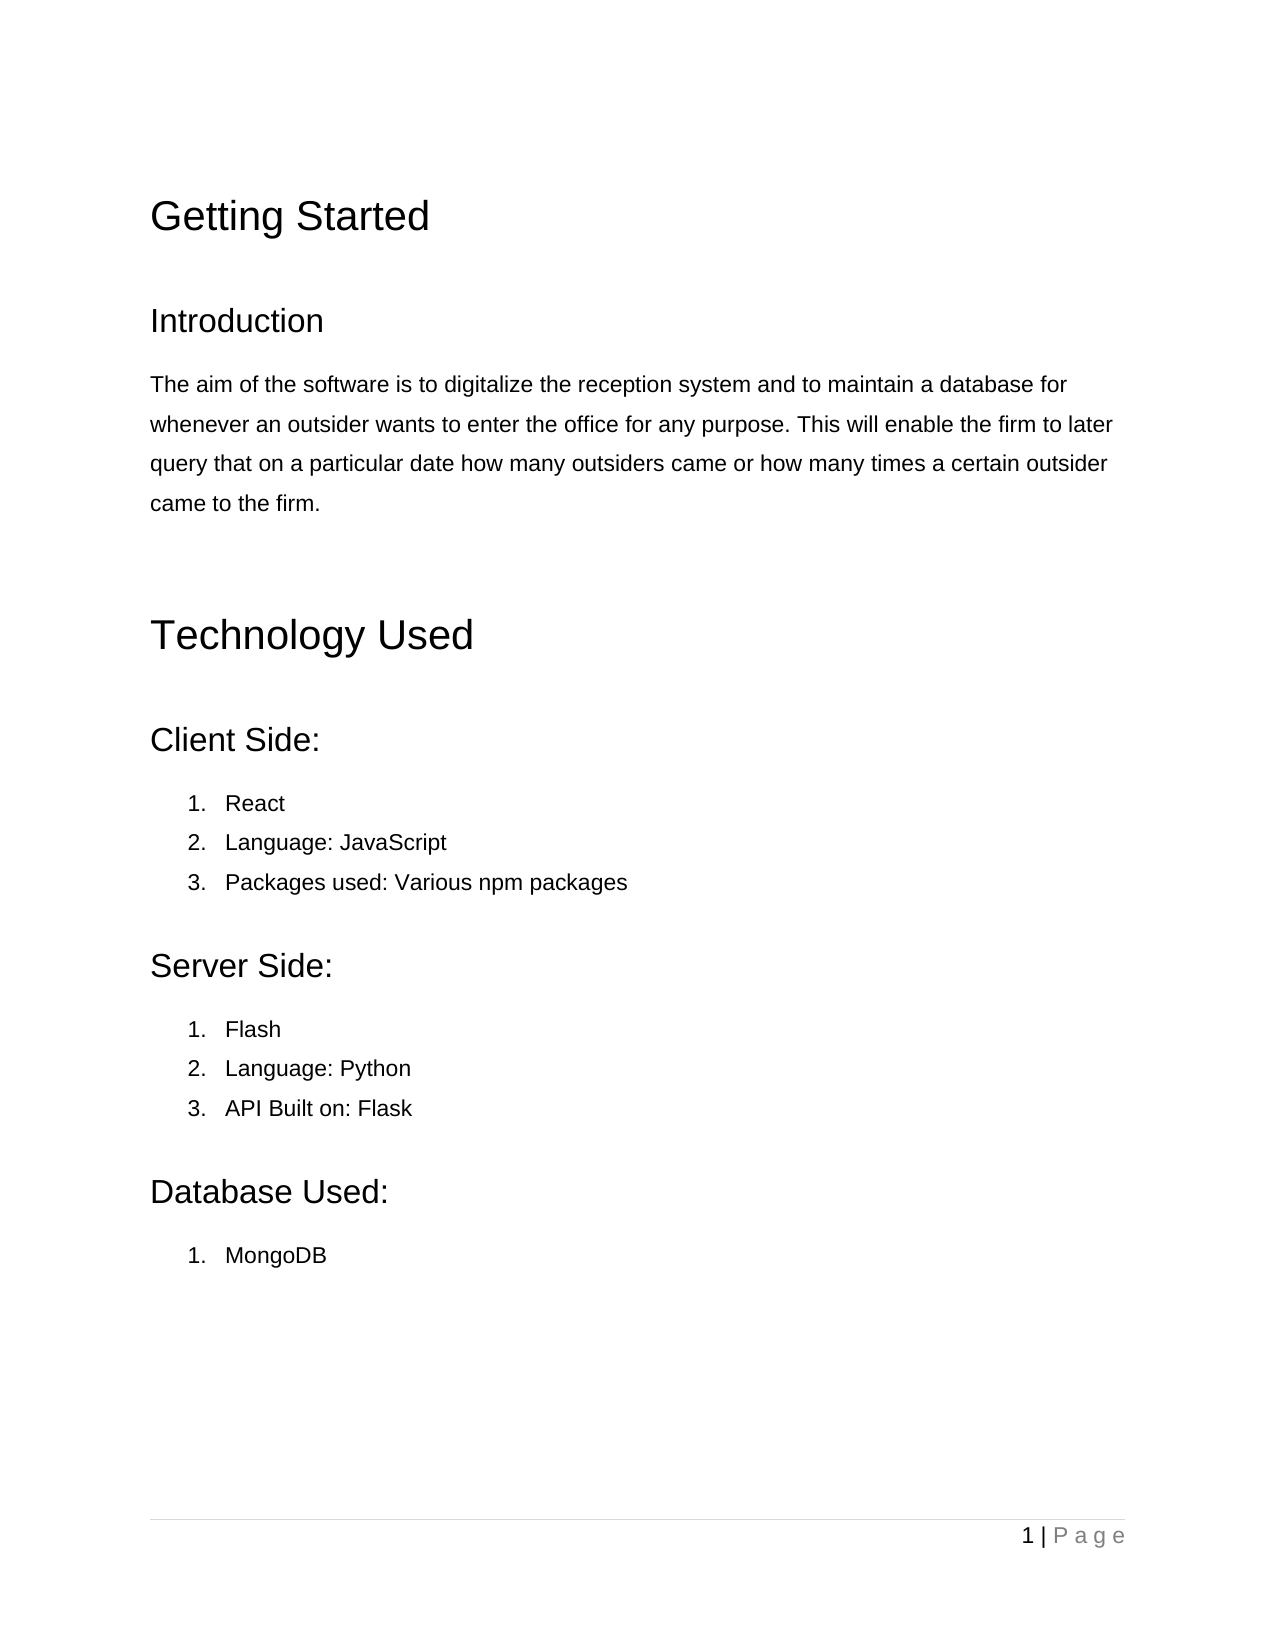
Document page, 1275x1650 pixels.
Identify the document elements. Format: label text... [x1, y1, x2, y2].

subtitle Database Used: [150, 1172, 1125, 1210]
text The aim of the software is to digitalize the reception system and to maintain a database for whenever an outsider wants to enter the office for any purpose. This will enable the firm to later query that on a particular date how many outsiders came or how many times a certain outsider came to the firm. [150, 371, 1125, 516]
subtitle Getting Started [150, 192, 1125, 239]
list Packages used: Various npm packages [187, 869, 1125, 895]
list Flash [187, 1016, 1125, 1042]
list MongoDB [187, 1242, 1125, 1268]
list API Built on: Flask [187, 1095, 1125, 1121]
subtitle Introduction [150, 301, 1125, 339]
subtitle Technology Used [150, 610, 1125, 658]
subtitle Client Side: [150, 719, 1125, 758]
subtitle Server Side: [150, 946, 1125, 984]
list Language: Python [187, 1055, 1125, 1082]
list Language: JavaScript [187, 829, 1125, 856]
list React [187, 790, 1125, 816]
